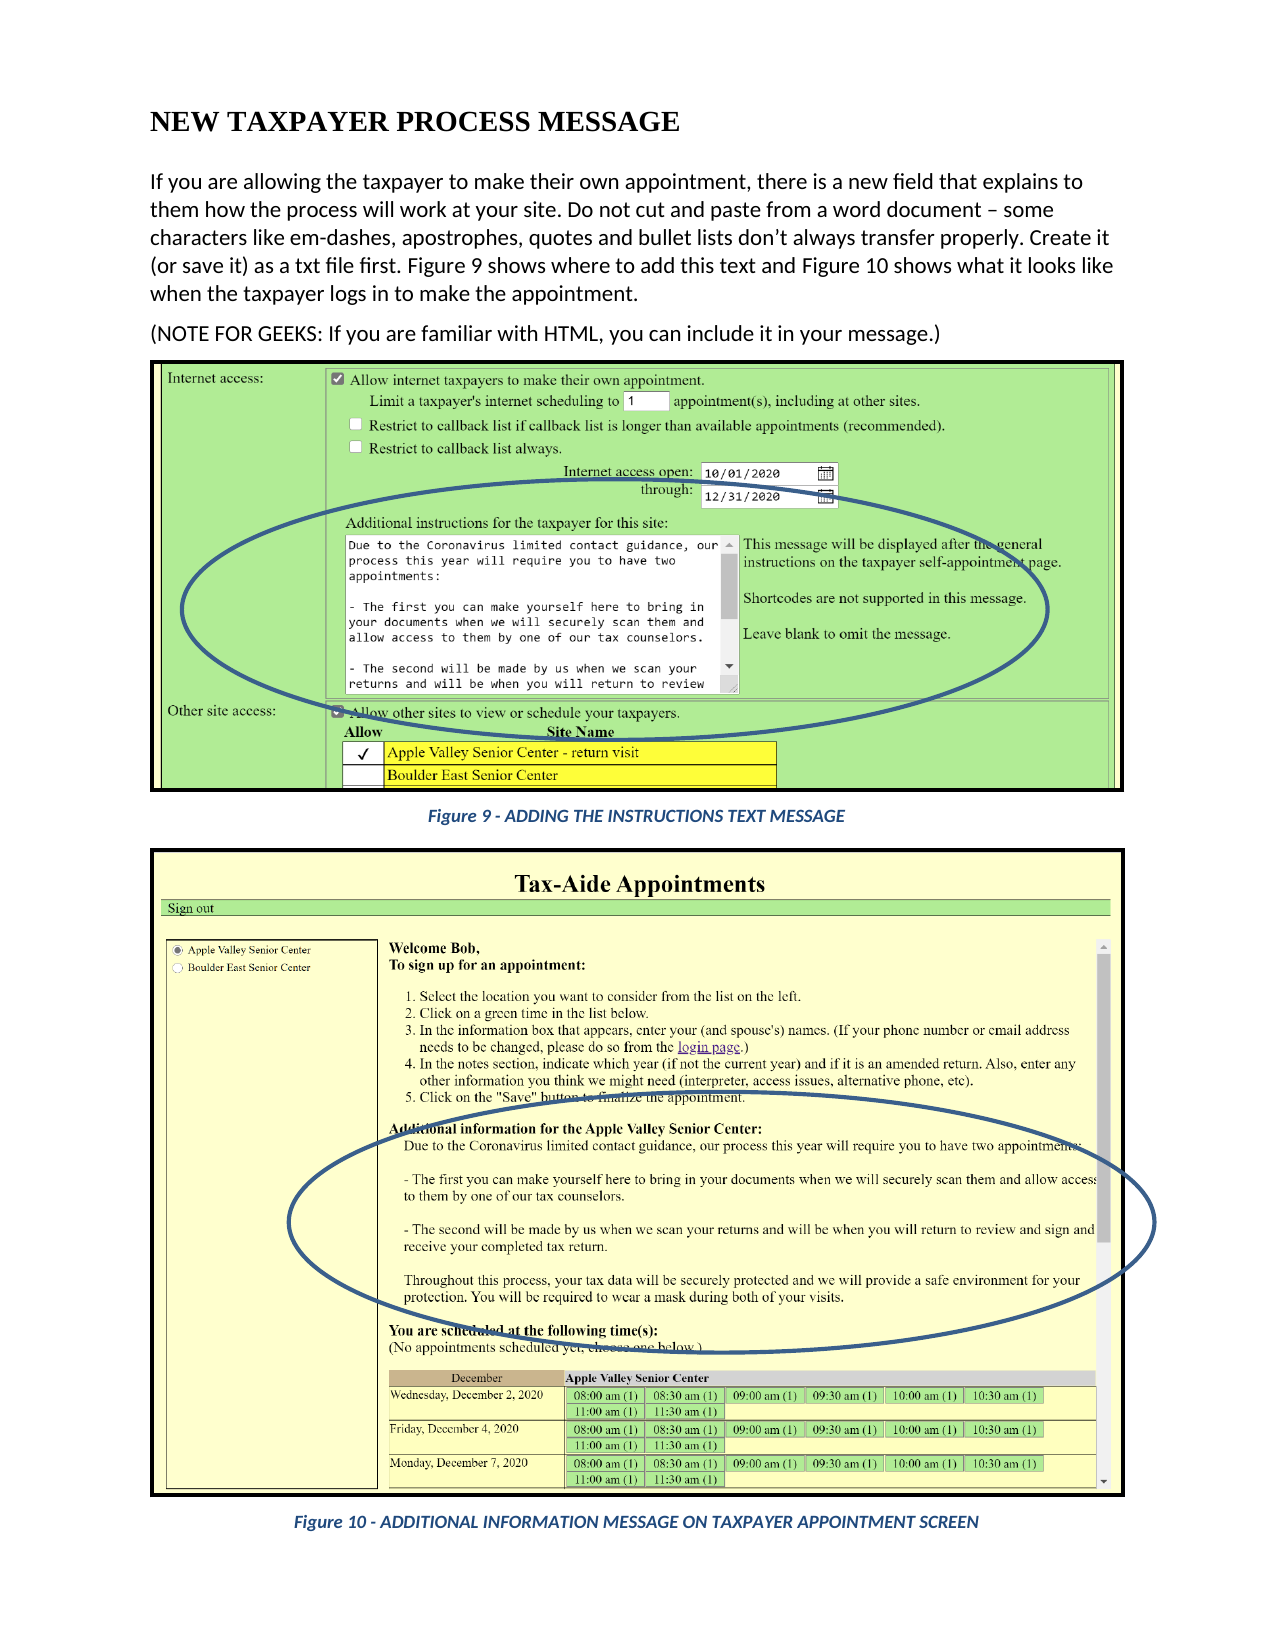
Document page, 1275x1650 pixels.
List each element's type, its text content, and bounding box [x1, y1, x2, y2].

text If you are allowing the taxpayer to make their own appointment, there is a new field that explains to them how the process will work at your site. Do not cut and paste from a word document – some characters like em-dashes, apostrophes, quotes and bullet lists don’t always transfer properly. Create it (or save it) as a txt file first. Figure 9 shows where to add this text and Figure 10 shows what it looks like when the taxpayer logs in to make the appointment. [150, 167, 1125, 307]
subtitle NEW TAXPAYER PROCESS MESSAGE [150, 104, 1125, 138]
text (NOTE FOR GEEKS: If you are familiar with HTML, you can include it in your message.) [150, 319, 1125, 347]
picture [154, 852, 1121, 1493]
text Figure 9 - ADDING THE INSTRUCTIONS TEXT MESSAGE [150, 804, 1125, 827]
text Figure 10 - ADDITIONAL INFORMATION MESSAGE ON TAXPAYER APPOINTMENT SCREEN [150, 1510, 1125, 1533]
picture [154, 364, 1120, 788]
picture [291, 1094, 1121, 1350]
